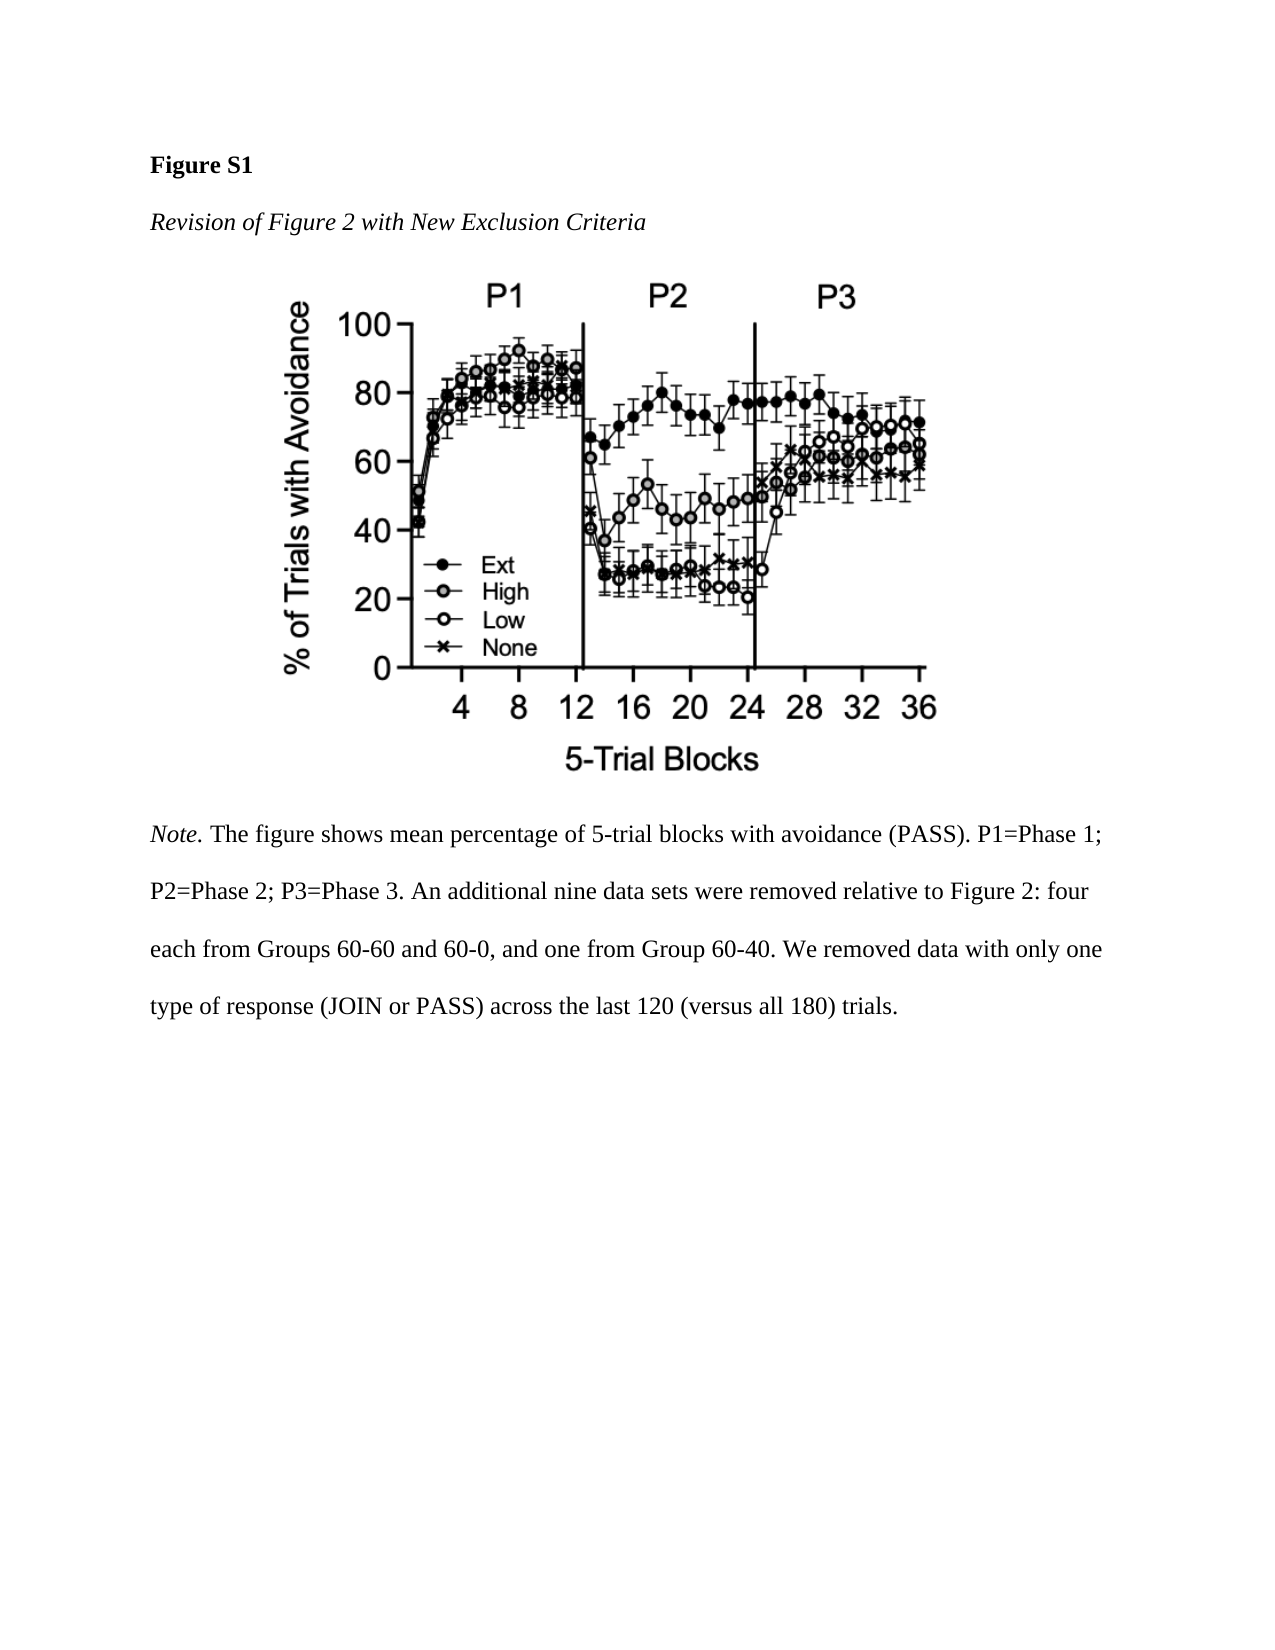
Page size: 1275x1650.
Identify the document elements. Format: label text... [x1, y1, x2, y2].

text Figure S1 [150, 150, 1125, 179]
picture [266, 265, 1009, 790]
text Note. The figure shows mean percentage of 5-trial blocks with avoidance (PASS). P1=Phase 1; P2=Phase 2; P3=Phase 3. An additional nine data sets were removed relative to Figure 2: four each from Groups 60-60 and 60-0, and one from Group 60-40. We removed data with only one type of response (JOIN or PASS) across the last 120 (versus all 180) trials. [150, 819, 1125, 1020]
text Revision of Figure 2 with New Exclusion Criteria [150, 207, 1125, 236]
